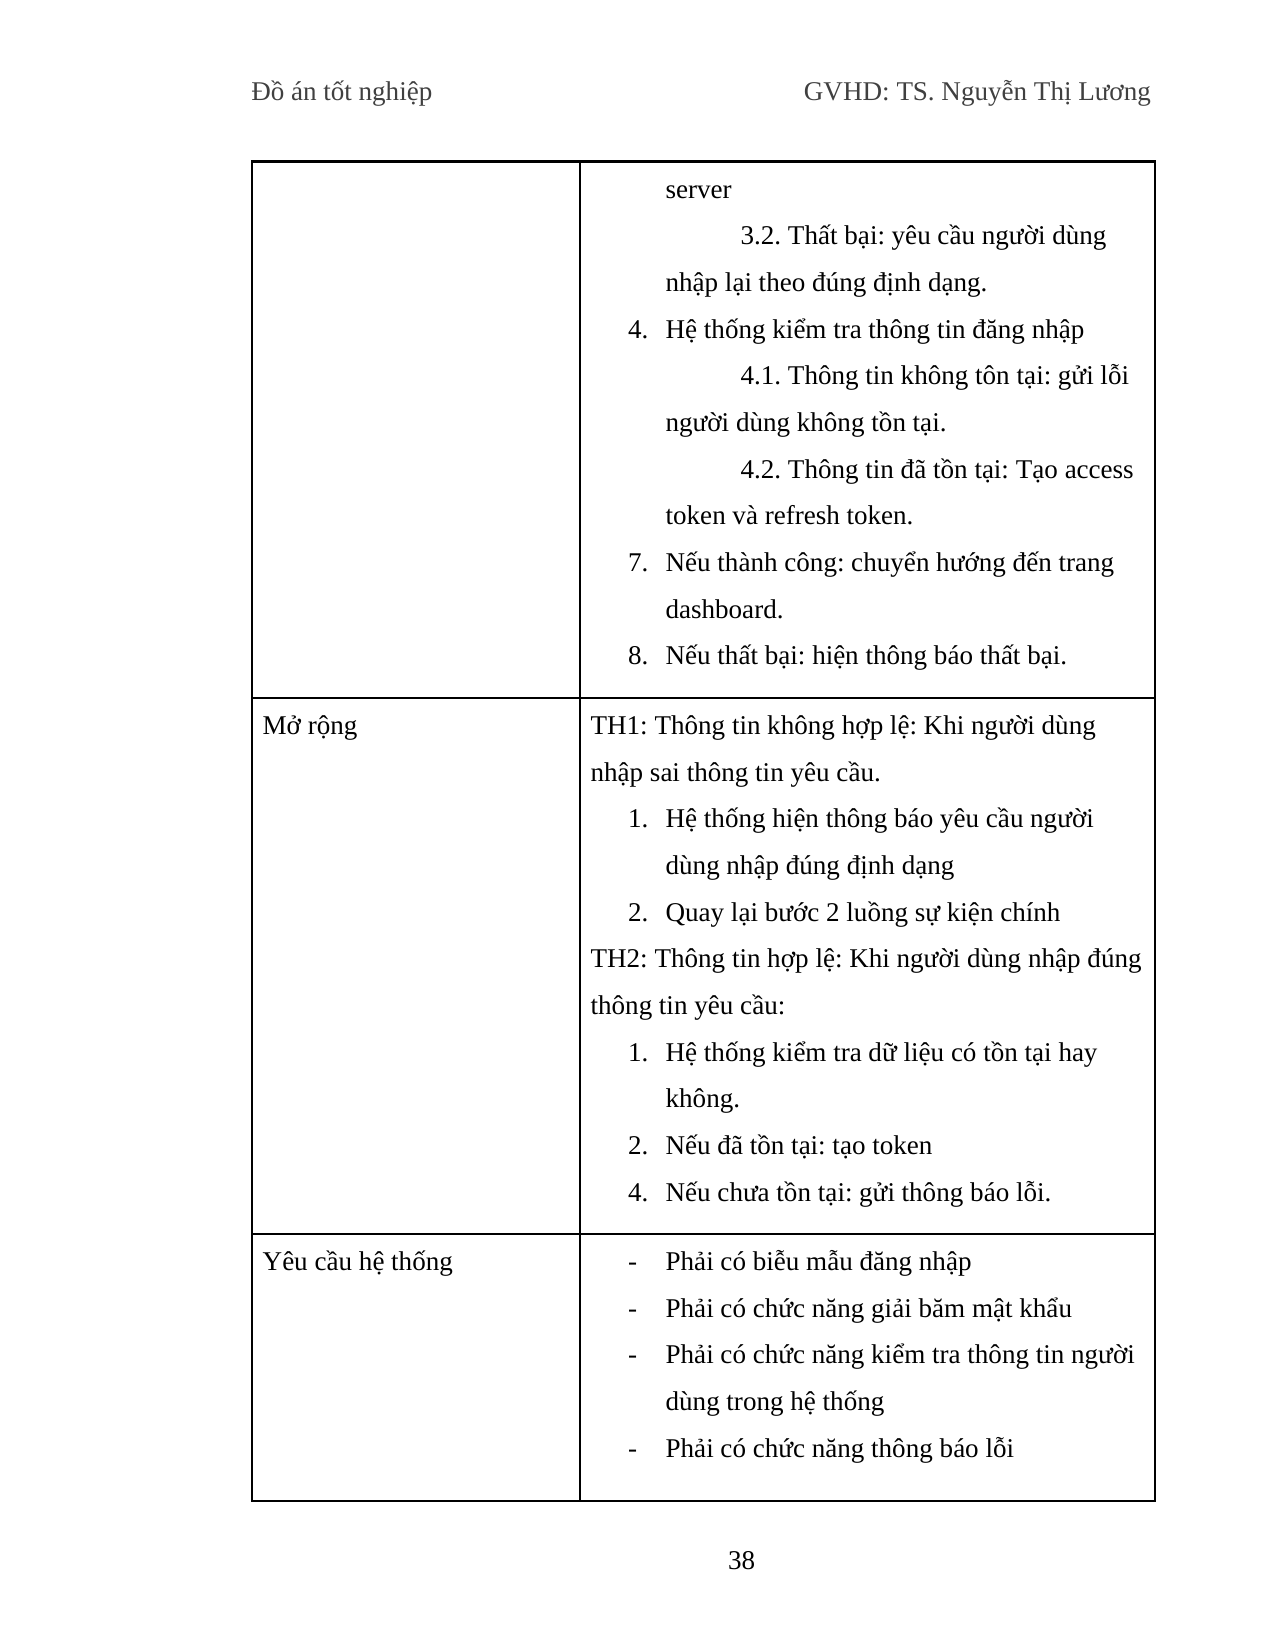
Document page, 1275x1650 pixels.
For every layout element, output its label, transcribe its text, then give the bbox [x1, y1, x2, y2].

table_cell TH1: Thông tin không hợp lệ: Khi người dùng nhập sai thông tin yêu cầu. Hệ thống hiện thông báo yêu cầu người dùng nhập đúng định dạng Quay lại bước 2 luồng sự kiện chính TH2: Thông tin hợp lệ: Khi người dùng nhập đúng thông tin yêu cầu: Hệ thống kiểm tra dữ liệu có tồn tại hay không. Nếu đã tồn tại: tạo token Nếu chưa tồn tại: gửi thông báo lỗi. [581, 699, 1154, 1233]
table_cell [581, 163, 1154, 697]
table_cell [253, 163, 579, 697]
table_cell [581, 1235, 1154, 1500]
table_cell Yêu cầu hệ thống [253, 1235, 579, 1500]
table_cell Mở rộng [253, 699, 579, 1233]
